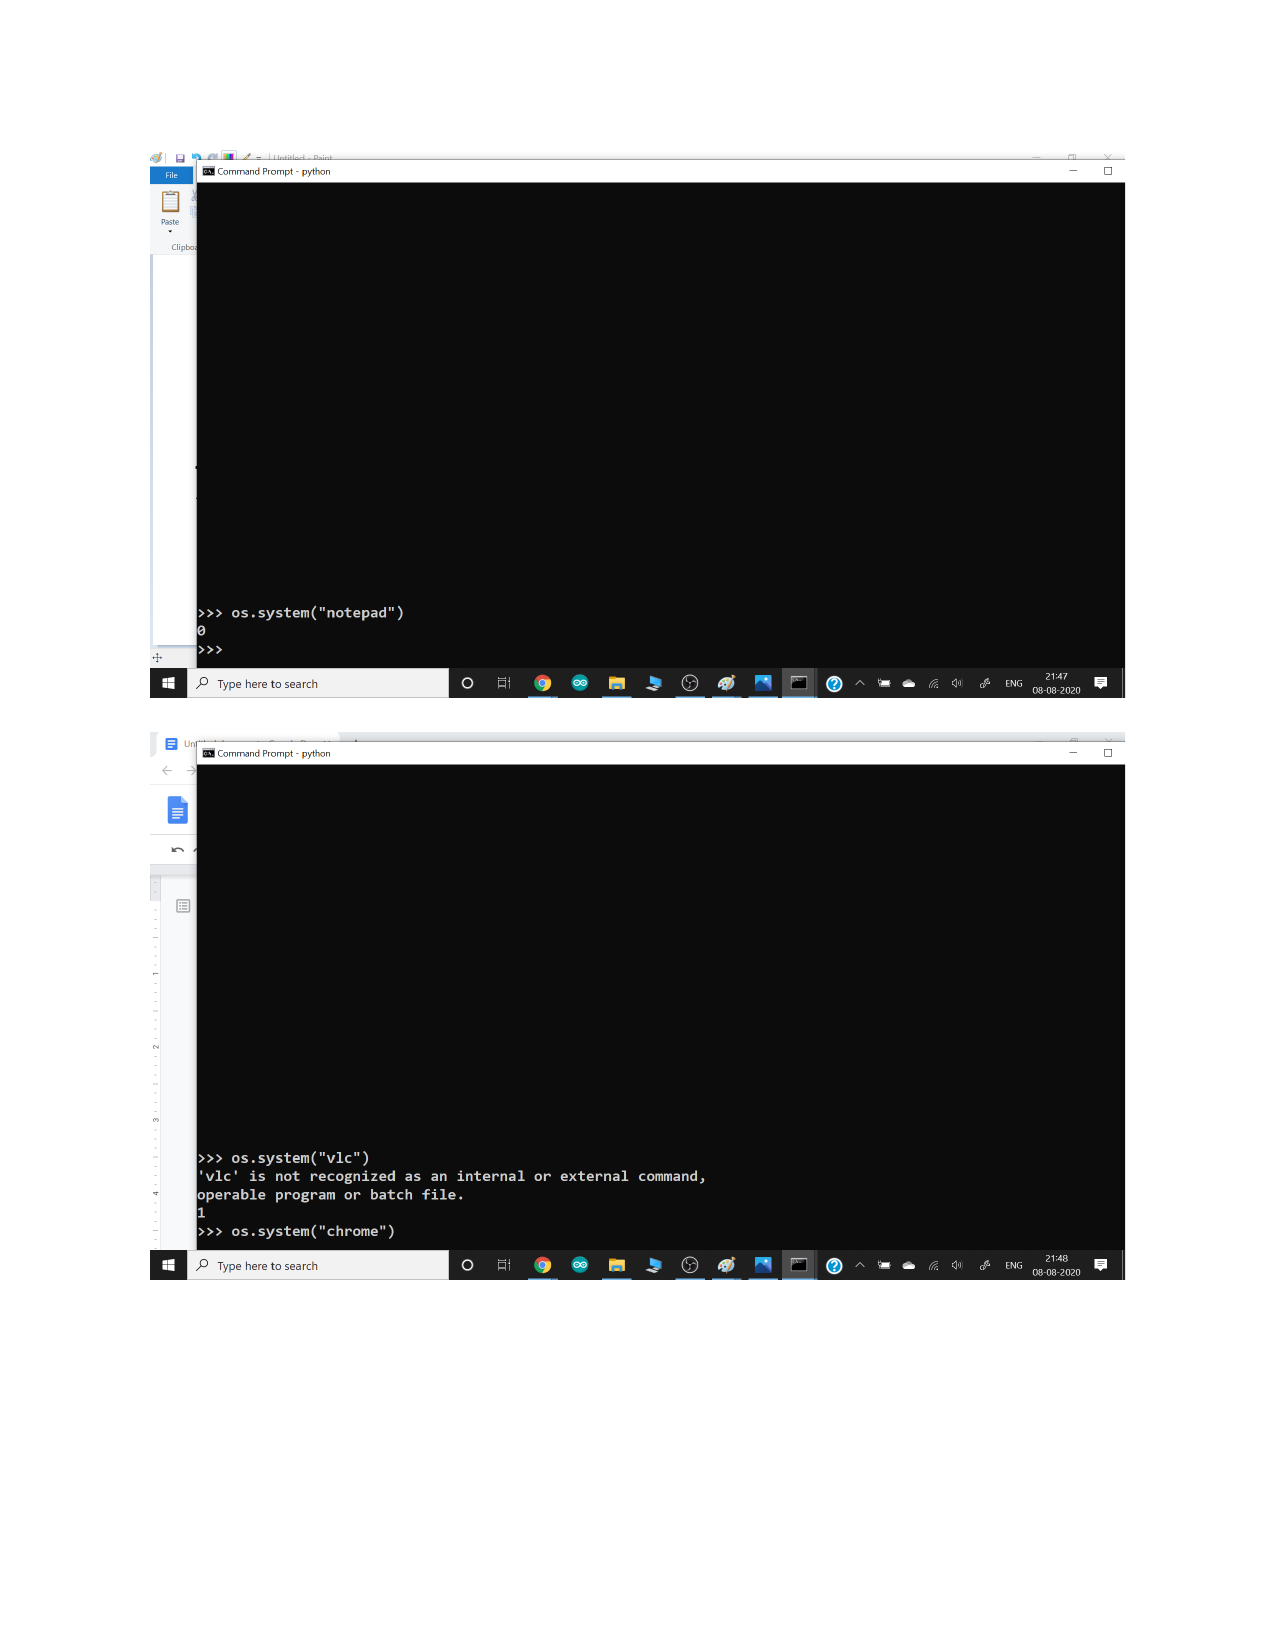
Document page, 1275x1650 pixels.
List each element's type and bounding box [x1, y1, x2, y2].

picture [150, 732, 1125, 1280]
picture [150, 150, 1125, 698]
